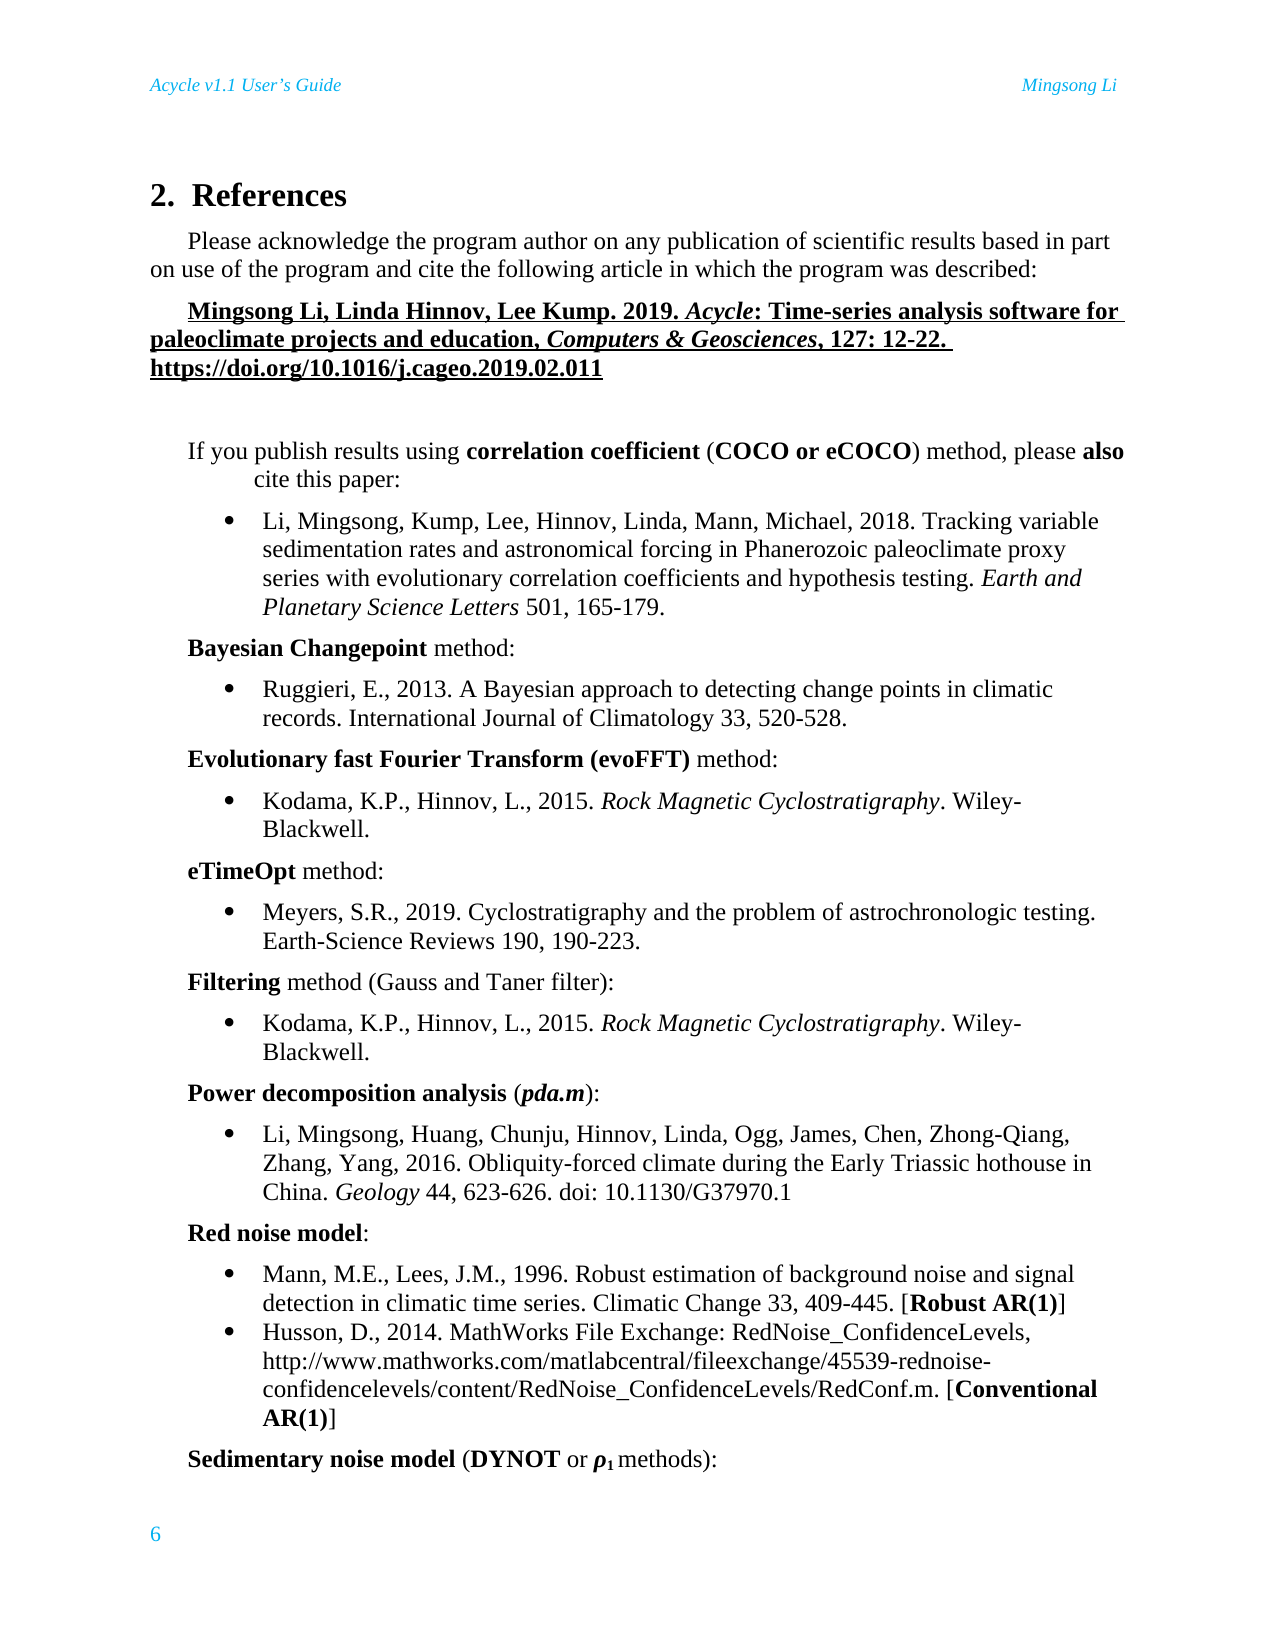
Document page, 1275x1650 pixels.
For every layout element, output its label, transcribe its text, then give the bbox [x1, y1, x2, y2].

list Husson, D., 2014. MathWorks File Exchange: RedNoise_ConfidenceLevels, http://www.mathworks.com/matlabcentral/fileexchange/45539-rednoise-confidencelevels/content/RedNoise_ConfidenceLevels/RedConf.m. [Conventional AR(1)] [225, 1317, 1125, 1432]
text Please acknowledge the program author on any publication of scientific results based in part on use of the program and cite the following article in which the program was described: [150, 226, 1125, 283]
text If you publish results using correlation coefficient (COCO or eCOCO) method, please also cite this paper: [187, 436, 1125, 493]
text eTimeOpt method: [187, 856, 1125, 884]
text Evolutionary fast Fourier Transform (evoFFT) method: [187, 744, 1125, 773]
subtitle 2. References [150, 175, 1125, 213]
list Li, Mingsong, Kump, Lee, Hinnov, Linda, Mann, Michael, 2018. Tracking variable sedimentation rates and astronomical forcing in Phanerozoic paleoclimate proxy series with evolutionary correlation coefficients and hypothesis testing. Earth and Planetary Science Letters 501, 165-179. [225, 506, 1125, 621]
picture [151, 81, 157, 89]
list Mann, M.E., Lees, J.M., 1996. Robust estimation of background noise and signal detection in climatic time series. Climatic Change 33, 409-445. [Robust AR(1)] [225, 1259, 1125, 1317]
text Power decomposition analysis (pda.m): [187, 1078, 1125, 1107]
list Kodama, K.P., Hinnov, L., 2015. Rock Magnetic Cyclostratigraphy. Wiley-Blackwell. [225, 1008, 1125, 1066]
list Li, Mingsong, Huang, Chunju, Hinnov, Linda, Ogg, James, Chen, Zhong-Qiang, Zhang, Yang, 2016. Obliquity-forced climate during the Early Triassic hothouse in China. Geology 44, 623-626. doi: 10.1130/G37970.1 [225, 1119, 1125, 1206]
text Bayesian Changepoint method: [187, 633, 1125, 662]
list Kodama, K.P., Hinnov, L., 2015. Rock Magnetic Cyclostratigraphy. Wiley-Blackwell. [225, 786, 1125, 843]
text Mingsong Li, Linda Hinnov, Lee Kump. 2019. Acycle: Time-series analysis software for paleoclimate projects and education, Computers & Geosciences, 127: 12-22. https://doi.org/10.1016/j.cageo.2019.02.011 [150, 296, 1125, 382]
text Filtering method (Gauss and Taner filter): [187, 967, 1125, 996]
text Sedimentary noise model (DYNOT or ρ1 methods): [187, 1444, 1125, 1473]
list Ruggieri, E., 2013. A Bayesian approach to detecting change points in climatic records. International Journal of Climatology 33, 520-528. [225, 674, 1125, 732]
text Red noise model: [187, 1218, 1125, 1247]
list Meyers, S.R., 2019. Cyclostratigraphy and the problem of astrochronologic testing. Earth-Science Reviews 190, 190-223. [225, 897, 1125, 954]
